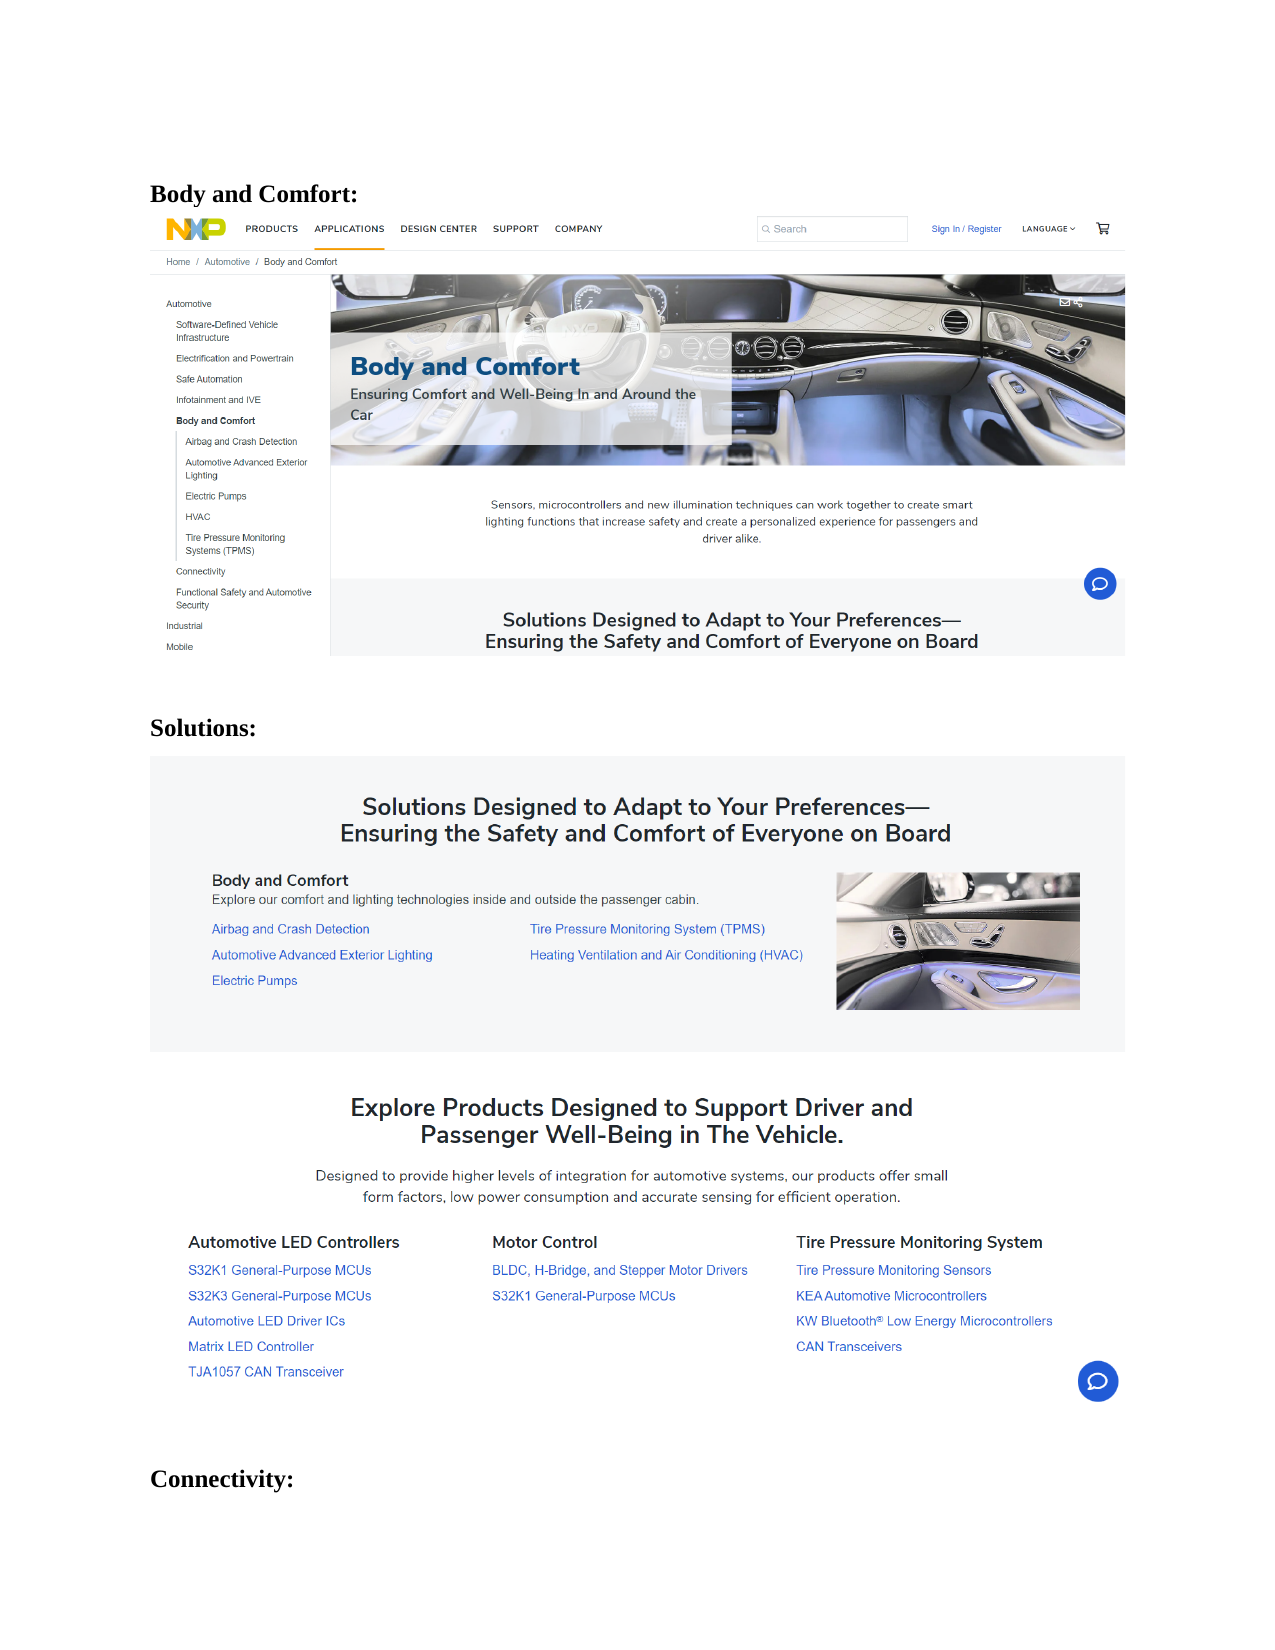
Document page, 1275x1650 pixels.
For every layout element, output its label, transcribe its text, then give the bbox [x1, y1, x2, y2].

text Body and Comfort: [150, 179, 1125, 207]
text Connectivity: [150, 1464, 1125, 1493]
picture [150, 1065, 1125, 1407]
text Solutions: [150, 713, 1125, 742]
picture [150, 756, 1125, 1052]
picture [150, 207, 1125, 656]
